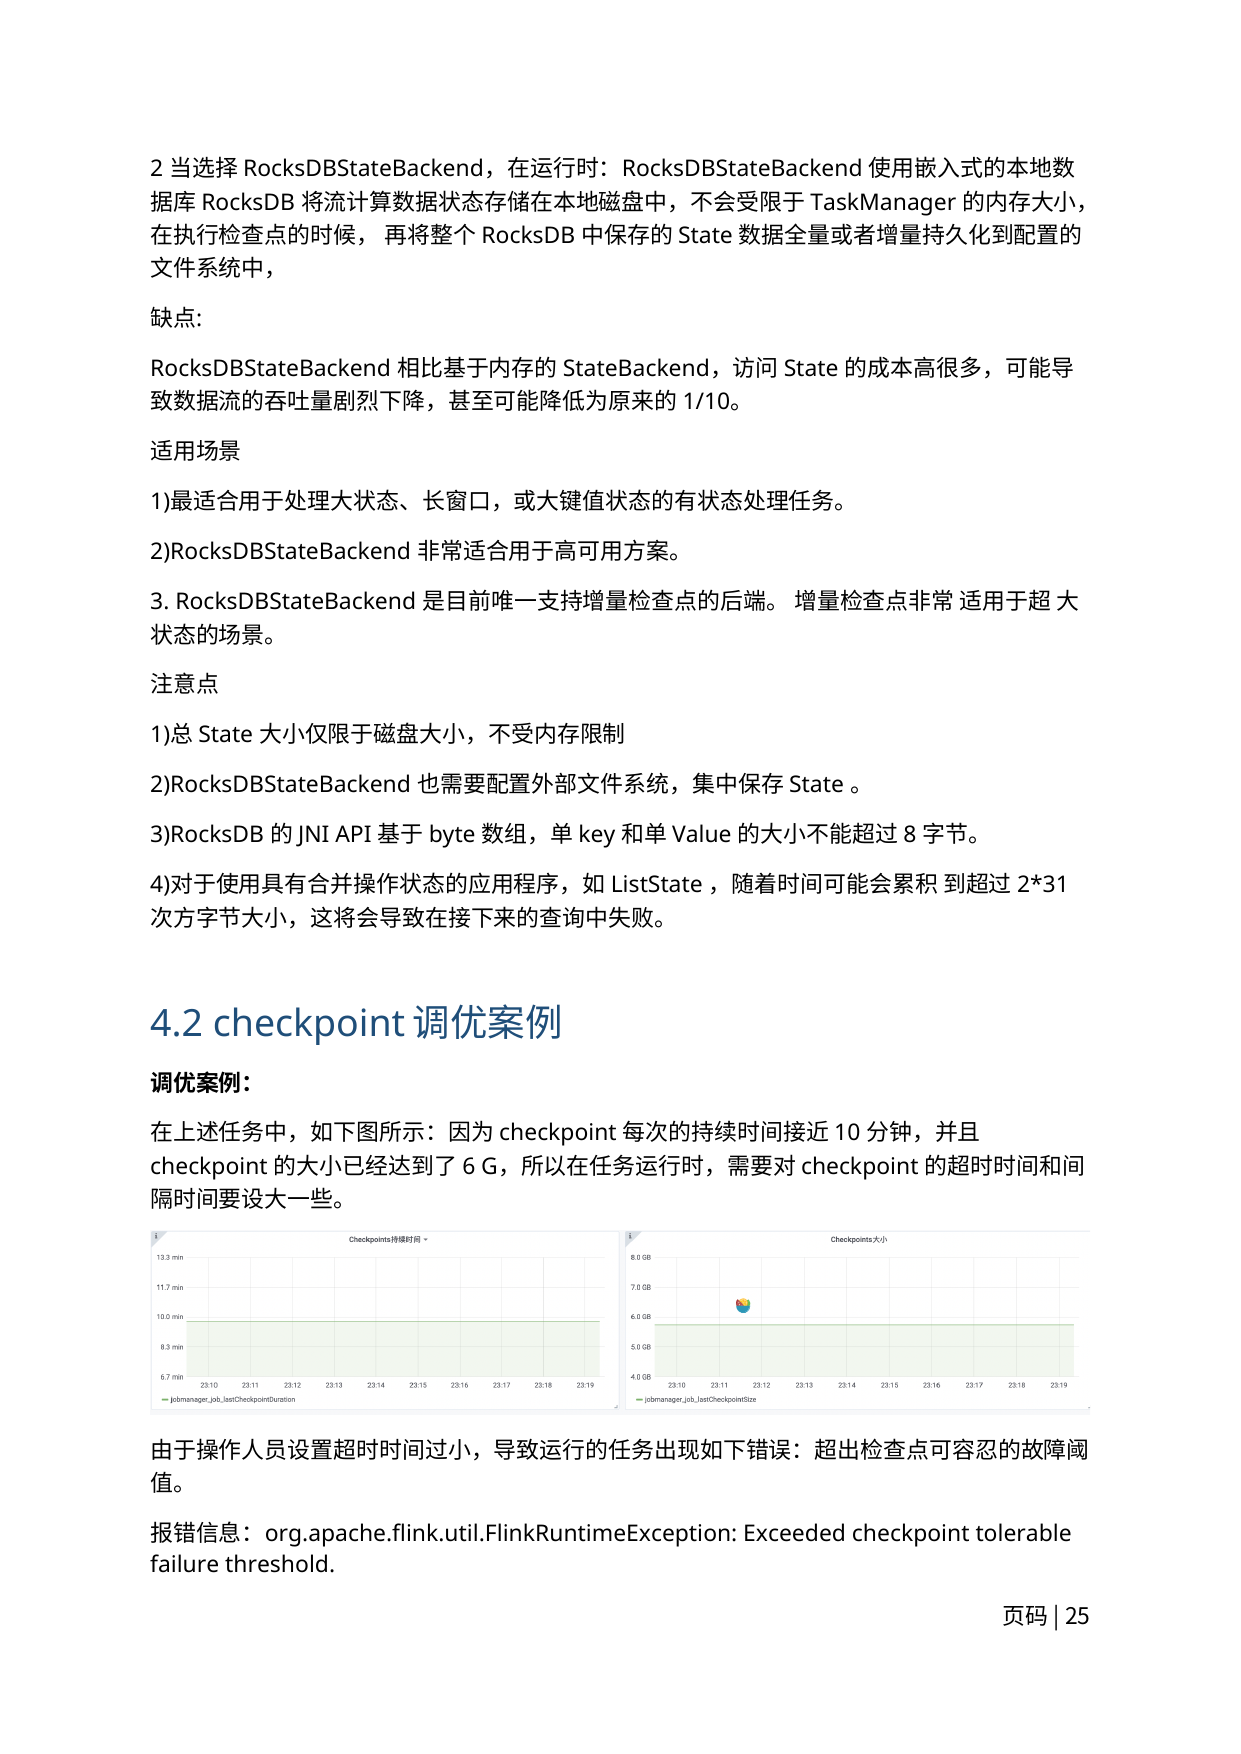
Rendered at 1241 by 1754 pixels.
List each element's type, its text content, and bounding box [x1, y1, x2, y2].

picture [150, 1230, 1091, 1415]
text 1)最适合用于处理大状态、长窗口，或大键值状态的有状态处理任务。 [150, 483, 1090, 516]
text 调优案例： [150, 1064, 1090, 1098]
text 报错信息：org.apache.flink.util.FlinkRuntimeException: Exceeded checkpoint tolerable failure threshold. [150, 1515, 1090, 1579]
text 3)RocksDB 的 JNI API 基于 byte 数组，单 key 和单 Value 的大小不能超过 8 字节。 [150, 816, 1090, 849]
text 注意点 [150, 666, 1090, 699]
subtitle 4.2 checkpoint调优案例 [150, 993, 1090, 1048]
text RocksDBStateBackend 相比基于内存的 StateBackend，访问 State 的成本高很多，可能导致数据流的吞吐量剧烈下降，甚至可能降低为原来的 1/10。 [150, 350, 1090, 417]
text 缺点: [150, 300, 1090, 333]
text 2 当选择 RocksDBStateBackend，在运行时：RocksDBStateBackend 使用嵌入式的本地数据库 RocksDB 将流计算数据状态存储在本地磁盘中，不会受限于 TaskManager 的内存大小，在执行检查点的时候， 再将整个 RocksDB 中保存的 State 数据全量或者增量持久化到配置的文件系统中， [150, 150, 1090, 283]
text 1)总 State 大小仅限于磁盘大小，不受内存限制 [150, 716, 1090, 749]
text 适用场景 [150, 433, 1090, 466]
text 4)对于使用具有合并操作状态的应用程序，如 ListState ，随着时间可能会累积 到超过 2*31 次方字节大小，这将会导致在接下来的查询中失败。 [150, 866, 1090, 933]
text 在上述任务中，如下图所示：因为 checkpoint 每次的持续时间接近 10 分钟，并且 checkpoint 的大小已经达到了 6 G，所以在任务运行时，需要对 checkpoint 的超时时间和间隔时间要设大一些。 [150, 1114, 1090, 1214]
text 3. RocksDBStateBackend 是目前唯一支持增量检查点的后端。 增量检查点非常 适用于超 大状态的场景。 [150, 583, 1090, 650]
text 由于操作人员设置超时时间过小，导致运行的任务出现如下错误：超出检查点可容忍的故障阈值。 [150, 1432, 1090, 1498]
text 2)RocksDBStateBackend 非常适合用于高可用方案。 [150, 533, 1090, 566]
text 2)RocksDBStateBackend 也需要配置外部文件系统，集中保存 State 。 [150, 766, 1090, 799]
